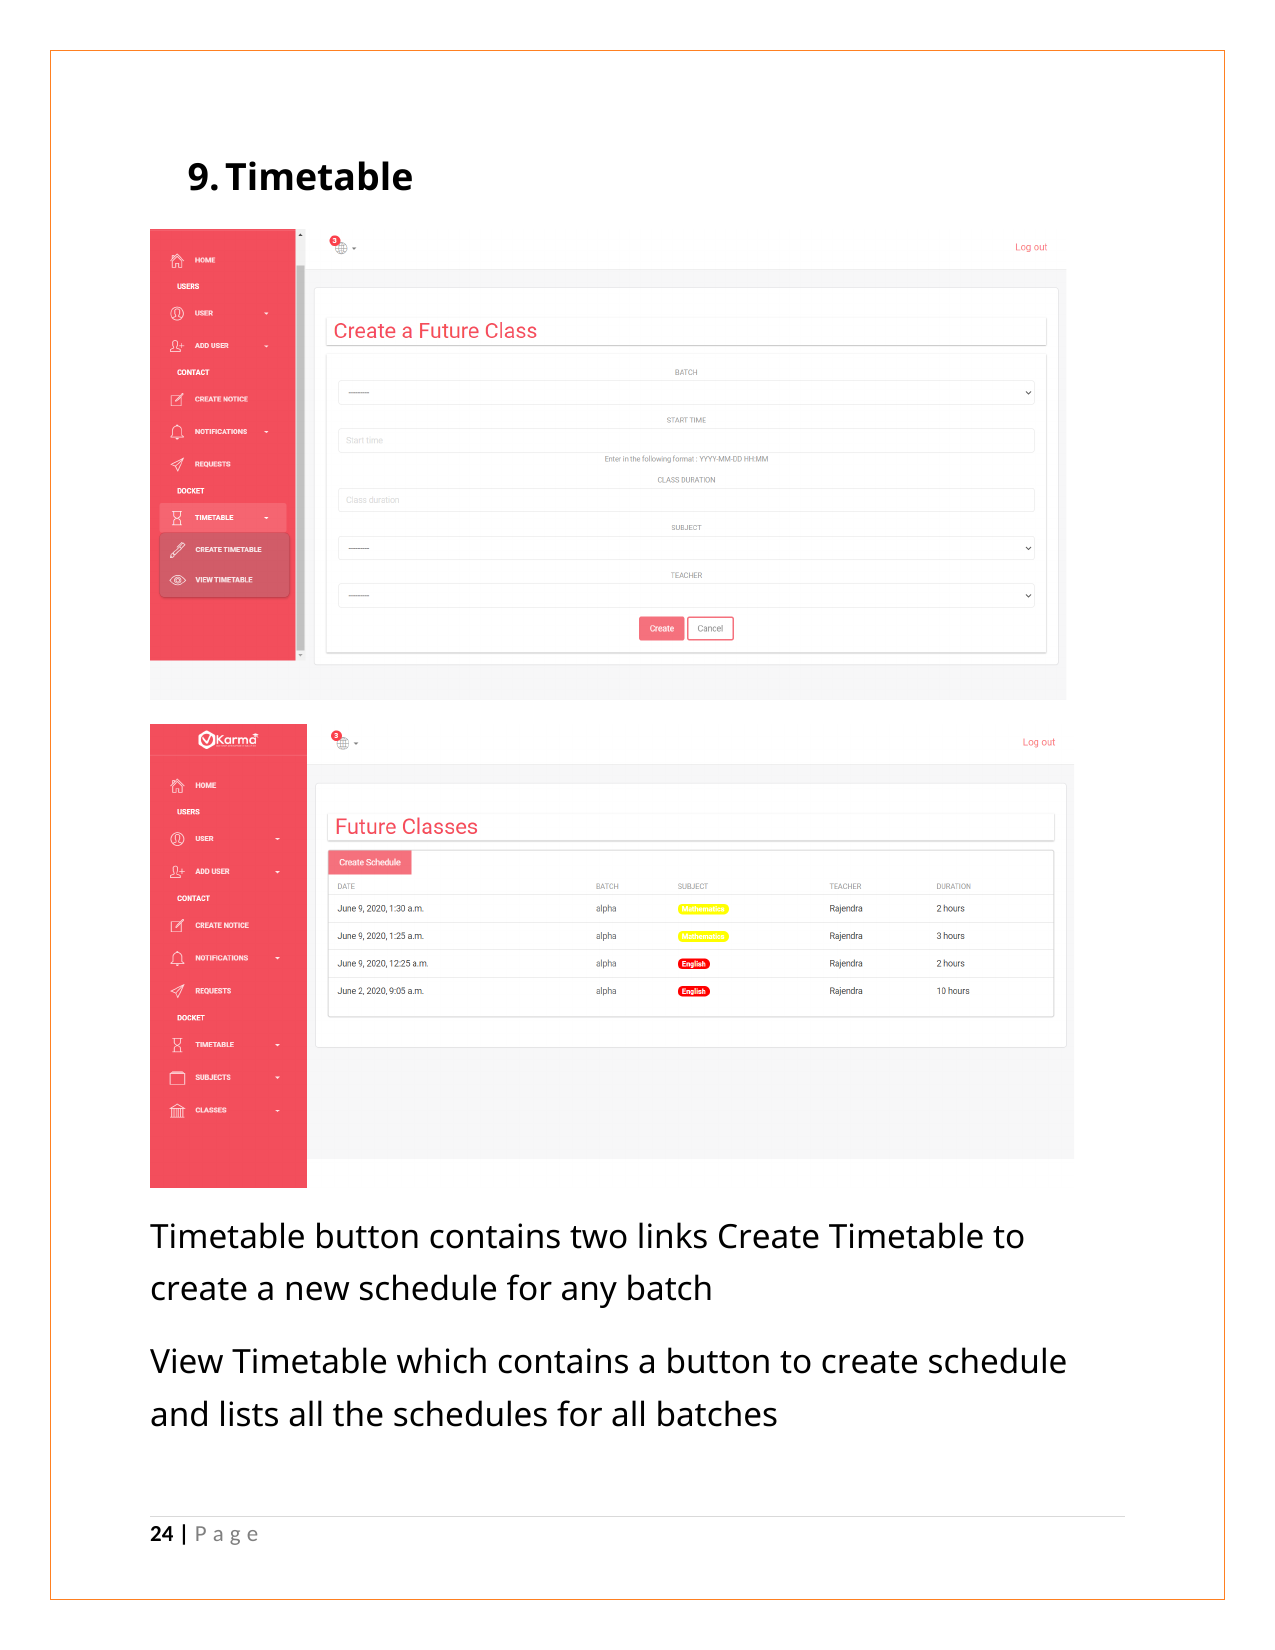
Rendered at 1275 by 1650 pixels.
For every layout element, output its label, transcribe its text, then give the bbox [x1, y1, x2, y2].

picture [150, 724, 1075, 1188]
picture [150, 229, 1067, 700]
text View Timetable which contains a button to create schedule and lists all the schedules for all batches [150, 1338, 1125, 1436]
list Timetable [187, 150, 1125, 201]
text Timetable button contains two links Create Timetable to create a new schedule for any batch [150, 1213, 1125, 1311]
